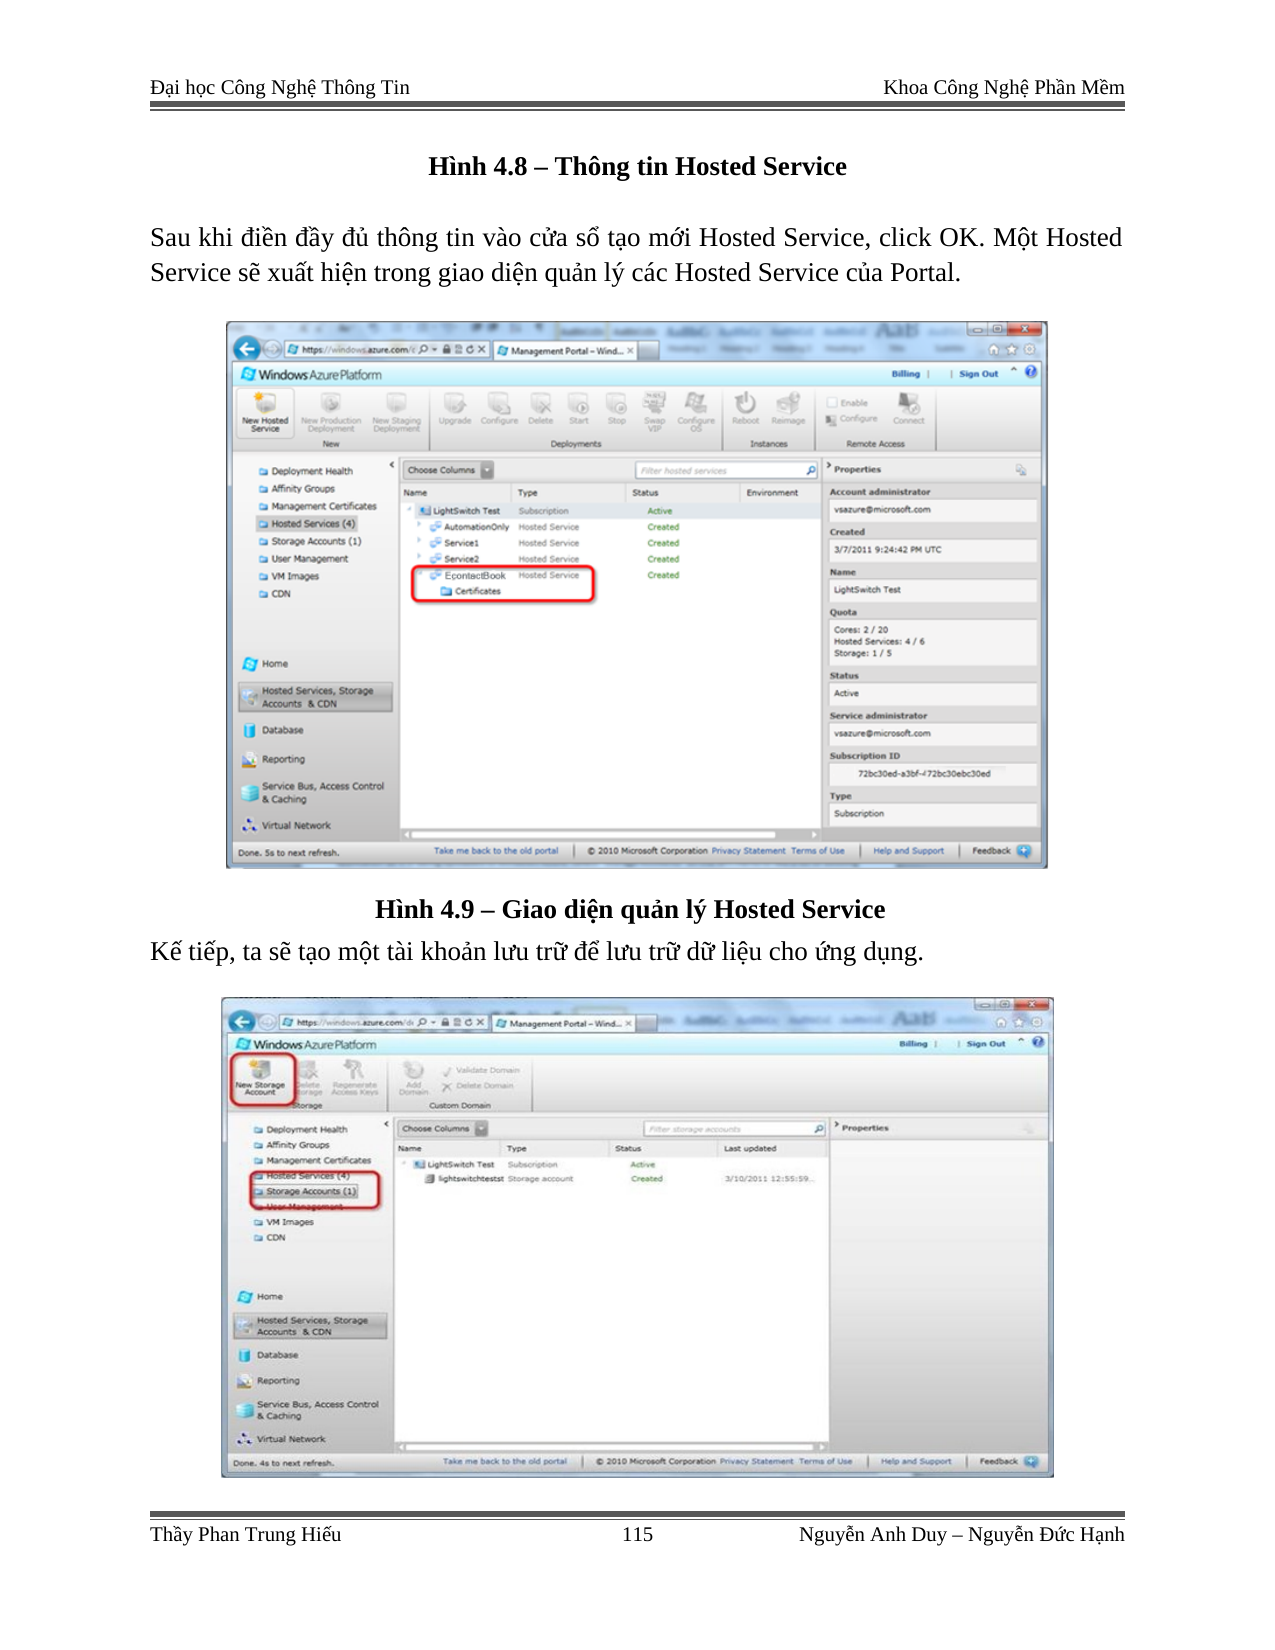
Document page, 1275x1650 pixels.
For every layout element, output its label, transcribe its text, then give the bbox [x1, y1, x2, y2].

text Sau khi điền đầy đủ thông tin vào cửa sổ tạo mới Hosted Service, click OK. Một Hosted Service sẽ xuất hiện trong giao diện quản lý các Hosted Service của Portal. [150, 221, 1125, 288]
text Kế tiếp, ta sẽ tạo một tài khoản lưu trữ để lưu trữ dữ liệu cho ứng dụng. [150, 935, 1125, 966]
subtitle Hình 4.9 – Giao diện quản lý Hosted Service [150, 893, 1125, 924]
picture [221, 997, 1054, 1478]
picture [226, 321, 1049, 869]
subtitle Hình 4.8 – Thông tin Hosted Service [150, 150, 1125, 181]
